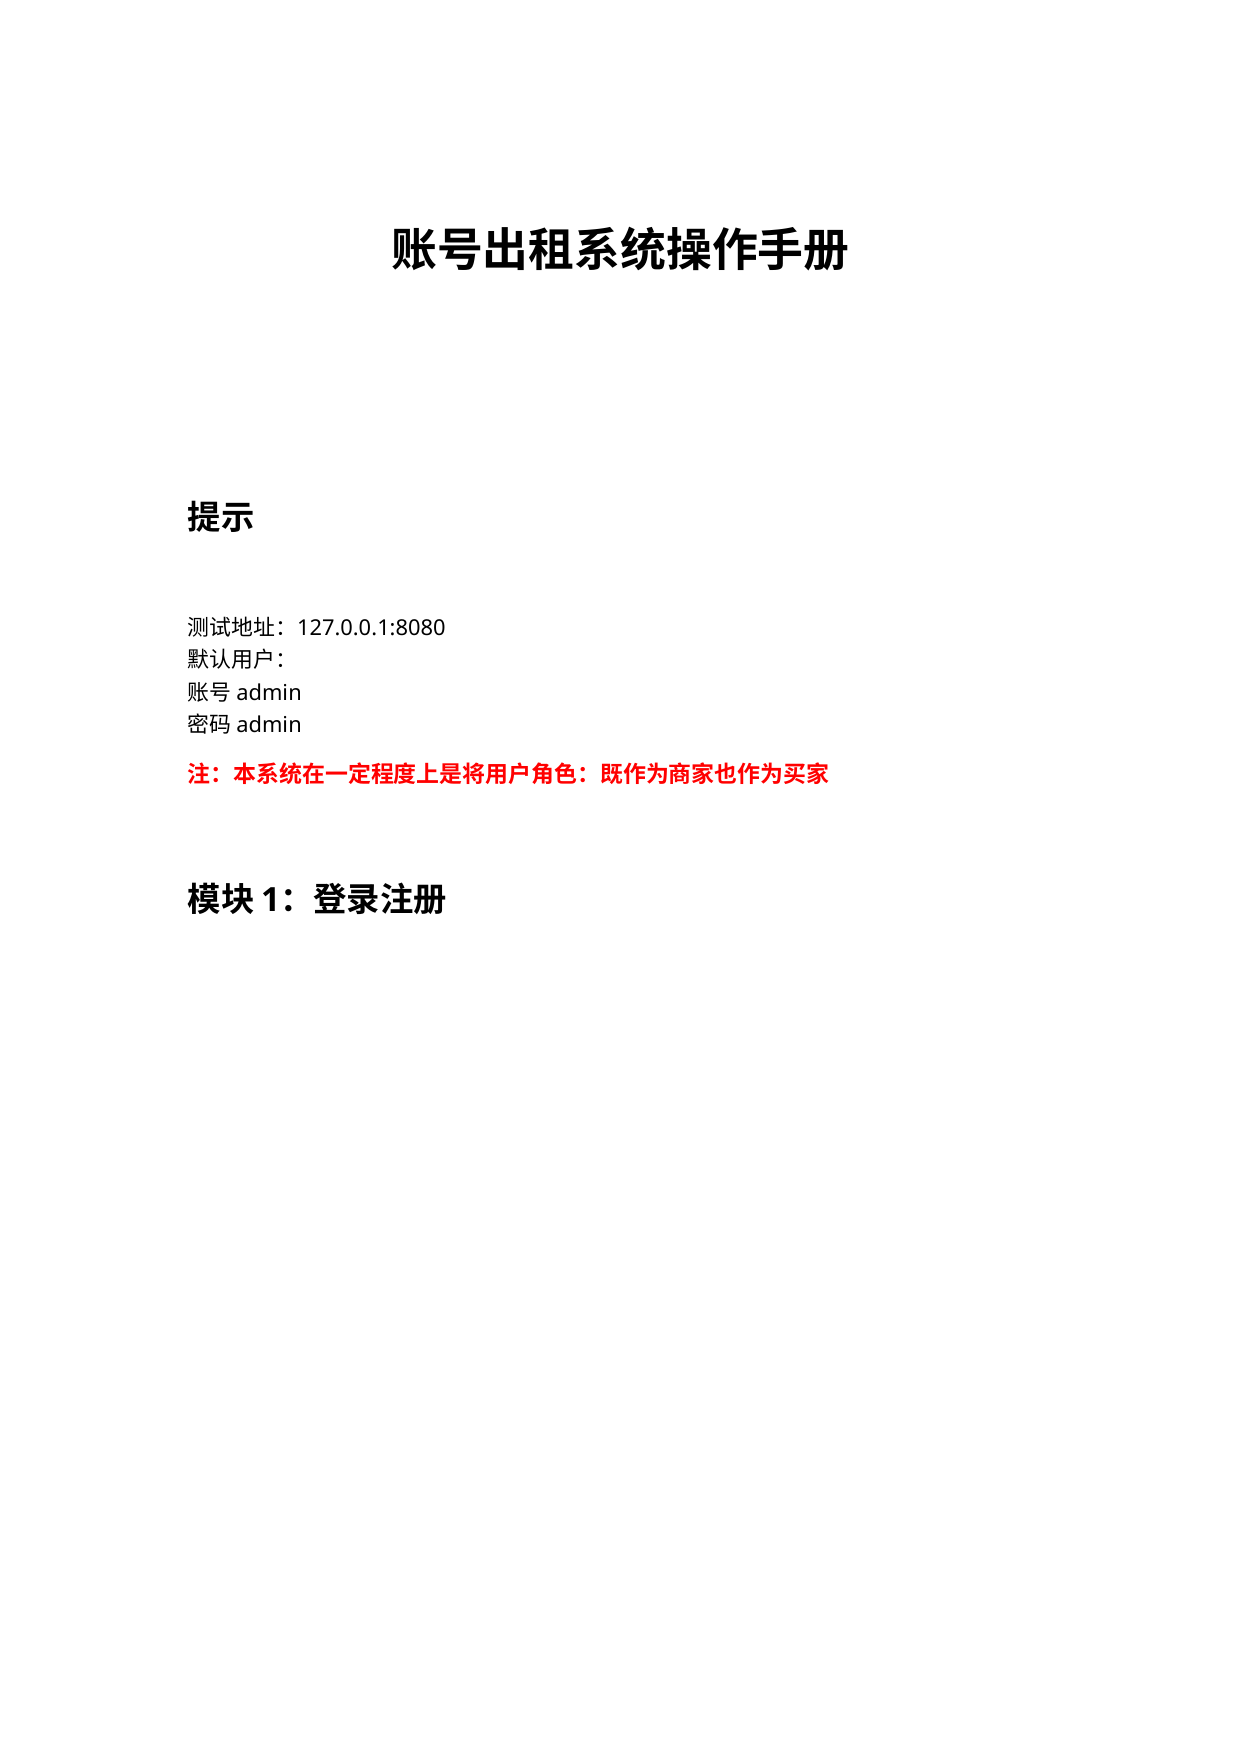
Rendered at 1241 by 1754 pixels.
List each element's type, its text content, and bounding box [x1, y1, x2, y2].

subtitle 账号出租系统操作手册 [187, 197, 1053, 295]
text 账号 admin [187, 674, 1053, 707]
text 注：本系统在一定程度上是将用户角色：既作为商家也作为买家 [187, 739, 1053, 804]
text 测试地址：127.0.0.1:8080 [187, 609, 1053, 642]
subtitle 提示 [187, 482, 1053, 547]
subtitle 模块1：登录注册 [187, 864, 1053, 929]
text 默认用户： [187, 642, 1053, 674]
text 密码 admin [187, 707, 1053, 739]
